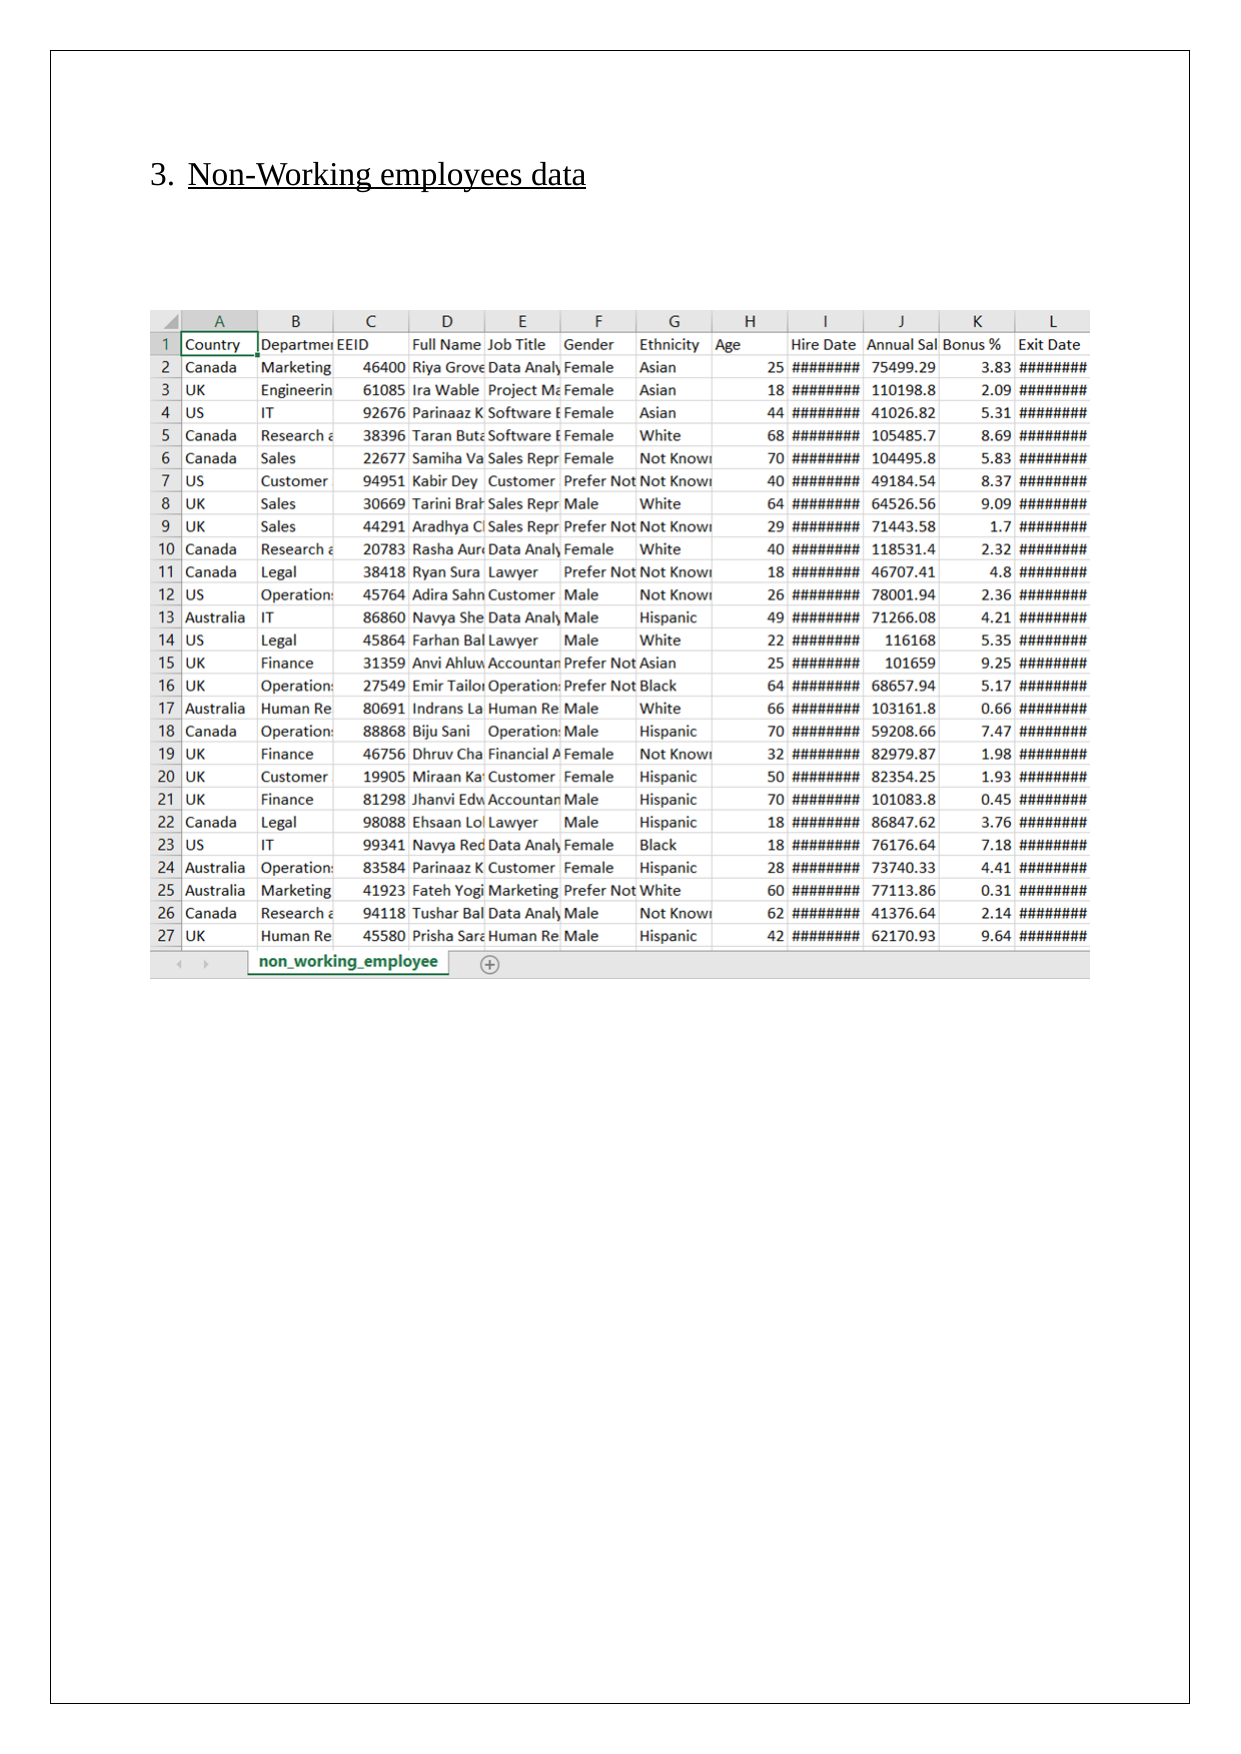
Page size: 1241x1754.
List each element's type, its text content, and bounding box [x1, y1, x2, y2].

subtitle Non-Working employees data [150, 154, 1090, 192]
picture [150, 310, 1090, 979]
